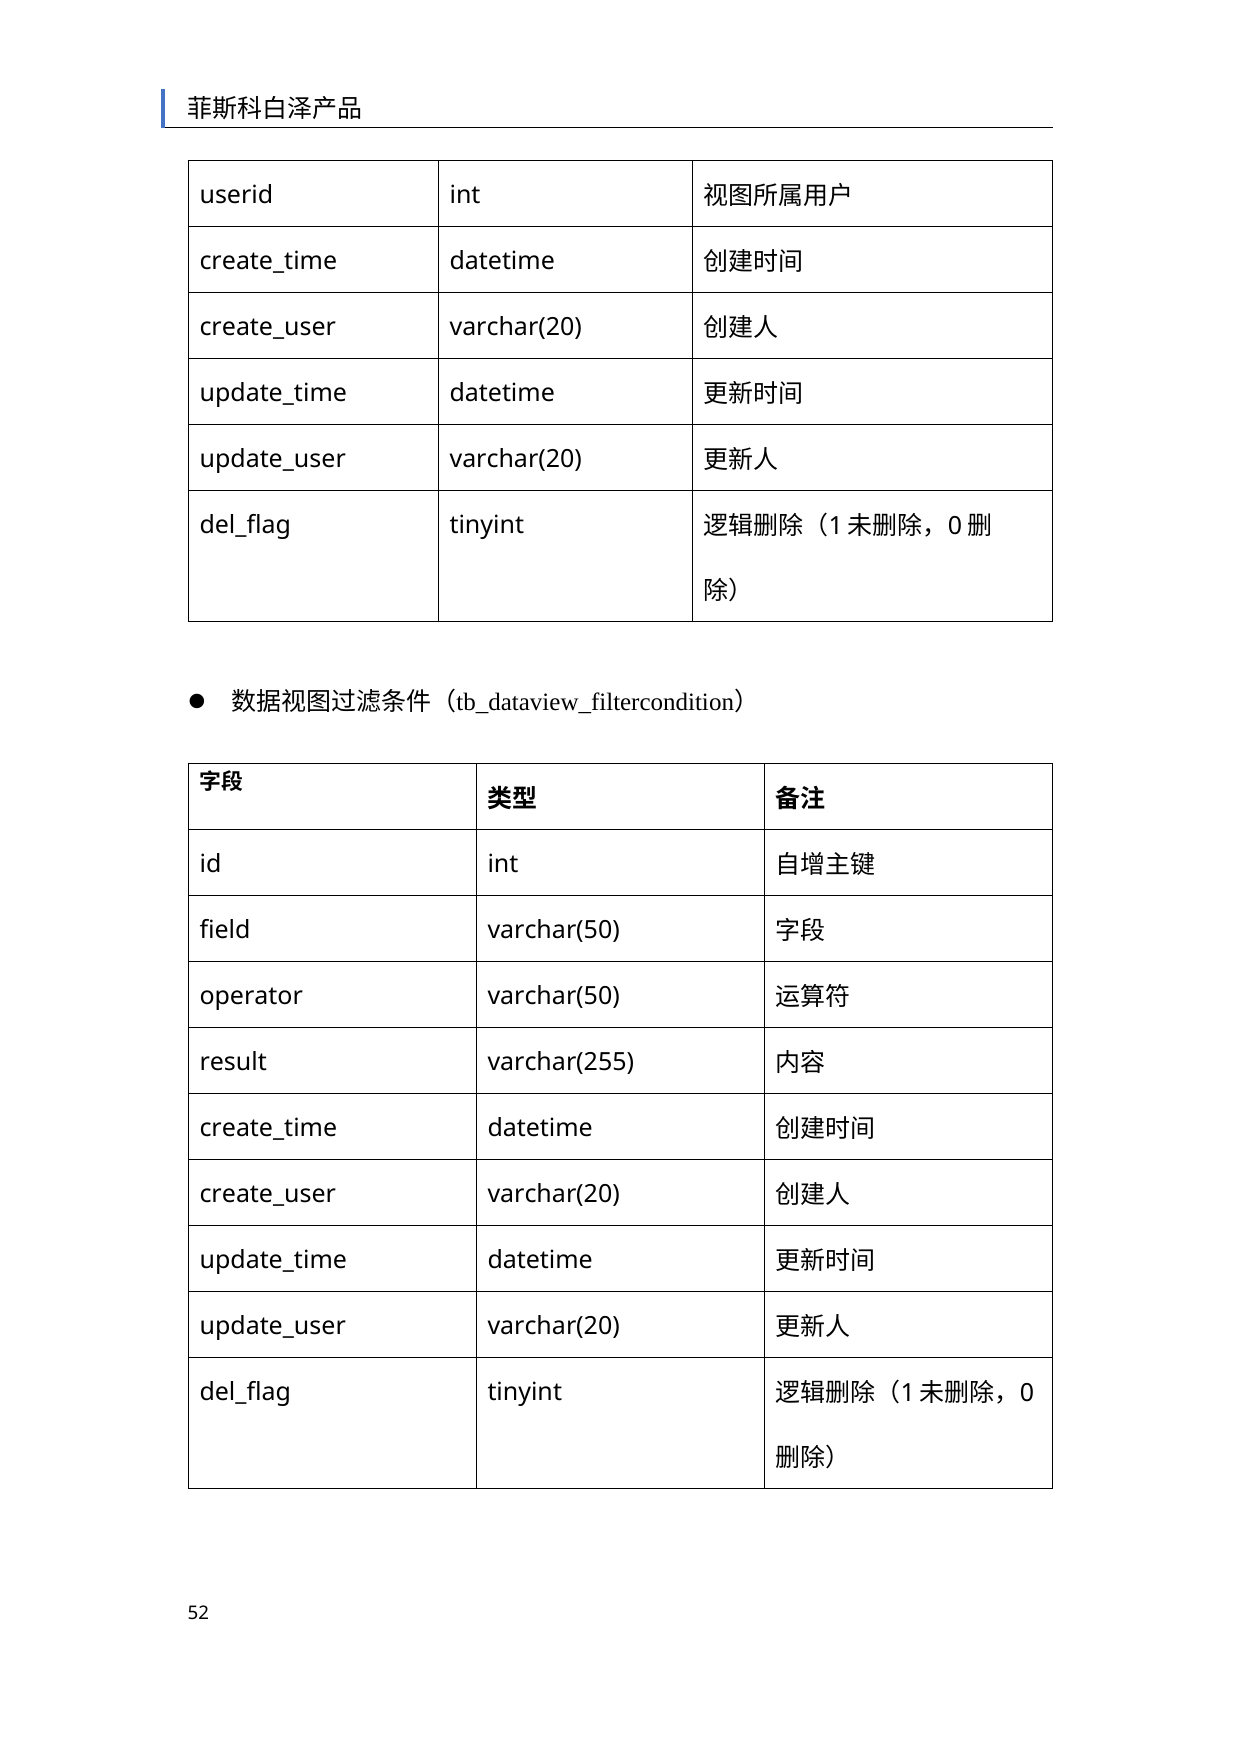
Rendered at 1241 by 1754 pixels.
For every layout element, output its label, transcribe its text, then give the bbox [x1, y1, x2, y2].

table_cell create_time [189, 227, 438, 292]
table_cell 创建时间 [765, 1094, 1052, 1159]
table_cell del_flag [189, 491, 438, 621]
table_cell varchar(20) [477, 1292, 764, 1357]
table_cell update_user [189, 1292, 476, 1357]
table_cell int [439, 161, 692, 226]
table_cell varchar(20) [439, 425, 692, 490]
table_cell 逻辑删除（1未删除，0删除） [765, 1358, 1052, 1488]
table_cell id [189, 830, 476, 895]
table_cell update_time [189, 1226, 476, 1291]
table_cell varchar(50) [477, 896, 764, 961]
table_cell 视图所属用户 [693, 161, 1052, 226]
table_cell operator [189, 962, 476, 1027]
table_cell datetime [439, 227, 692, 292]
table_header 备注 [765, 764, 1052, 829]
table_cell varchar(20) [477, 1160, 764, 1225]
table_cell 运算符 [765, 962, 1052, 1027]
table_cell 内容 [765, 1028, 1052, 1093]
table_cell update_time [189, 359, 438, 424]
table_cell result [189, 1028, 476, 1093]
table_cell int [477, 830, 764, 895]
table_cell datetime [439, 359, 692, 424]
table_cell 逻辑删除（1未删除，0删除） [693, 491, 1052, 621]
table_cell varchar(255) [477, 1028, 764, 1093]
table_cell datetime [477, 1226, 764, 1291]
table_cell create_user [189, 293, 438, 358]
table_cell 创建人 [693, 293, 1052, 358]
table_cell 创建人 [765, 1160, 1052, 1225]
table_cell 更新人 [765, 1292, 1052, 1357]
table_cell create_user [189, 1160, 476, 1225]
table_cell 更新时间 [693, 359, 1052, 424]
table_cell 更新时间 [765, 1226, 1052, 1291]
table_cell datetime [477, 1094, 764, 1159]
list 数据视图过滤条件（tb_dataview_filtercondition） [187, 667, 1053, 732]
table_cell 自增主键 [765, 830, 1052, 895]
table_cell 更新人 [693, 425, 1052, 490]
table_cell create_time [189, 1094, 476, 1159]
table_cell varchar(50) [477, 962, 764, 1027]
table_header 类型 [477, 764, 764, 829]
table_cell 字段 [765, 896, 1052, 961]
table_cell tinyint [477, 1358, 764, 1488]
table_cell tinyint [439, 491, 692, 621]
table_cell 创建时间 [693, 227, 1052, 292]
table_header 字段 [189, 764, 476, 829]
table_cell del_flag [189, 1358, 476, 1488]
table_cell update_user [189, 425, 438, 490]
table_cell field [189, 896, 476, 961]
table_cell userid [189, 161, 438, 226]
table_cell varchar(20) [439, 293, 692, 358]
